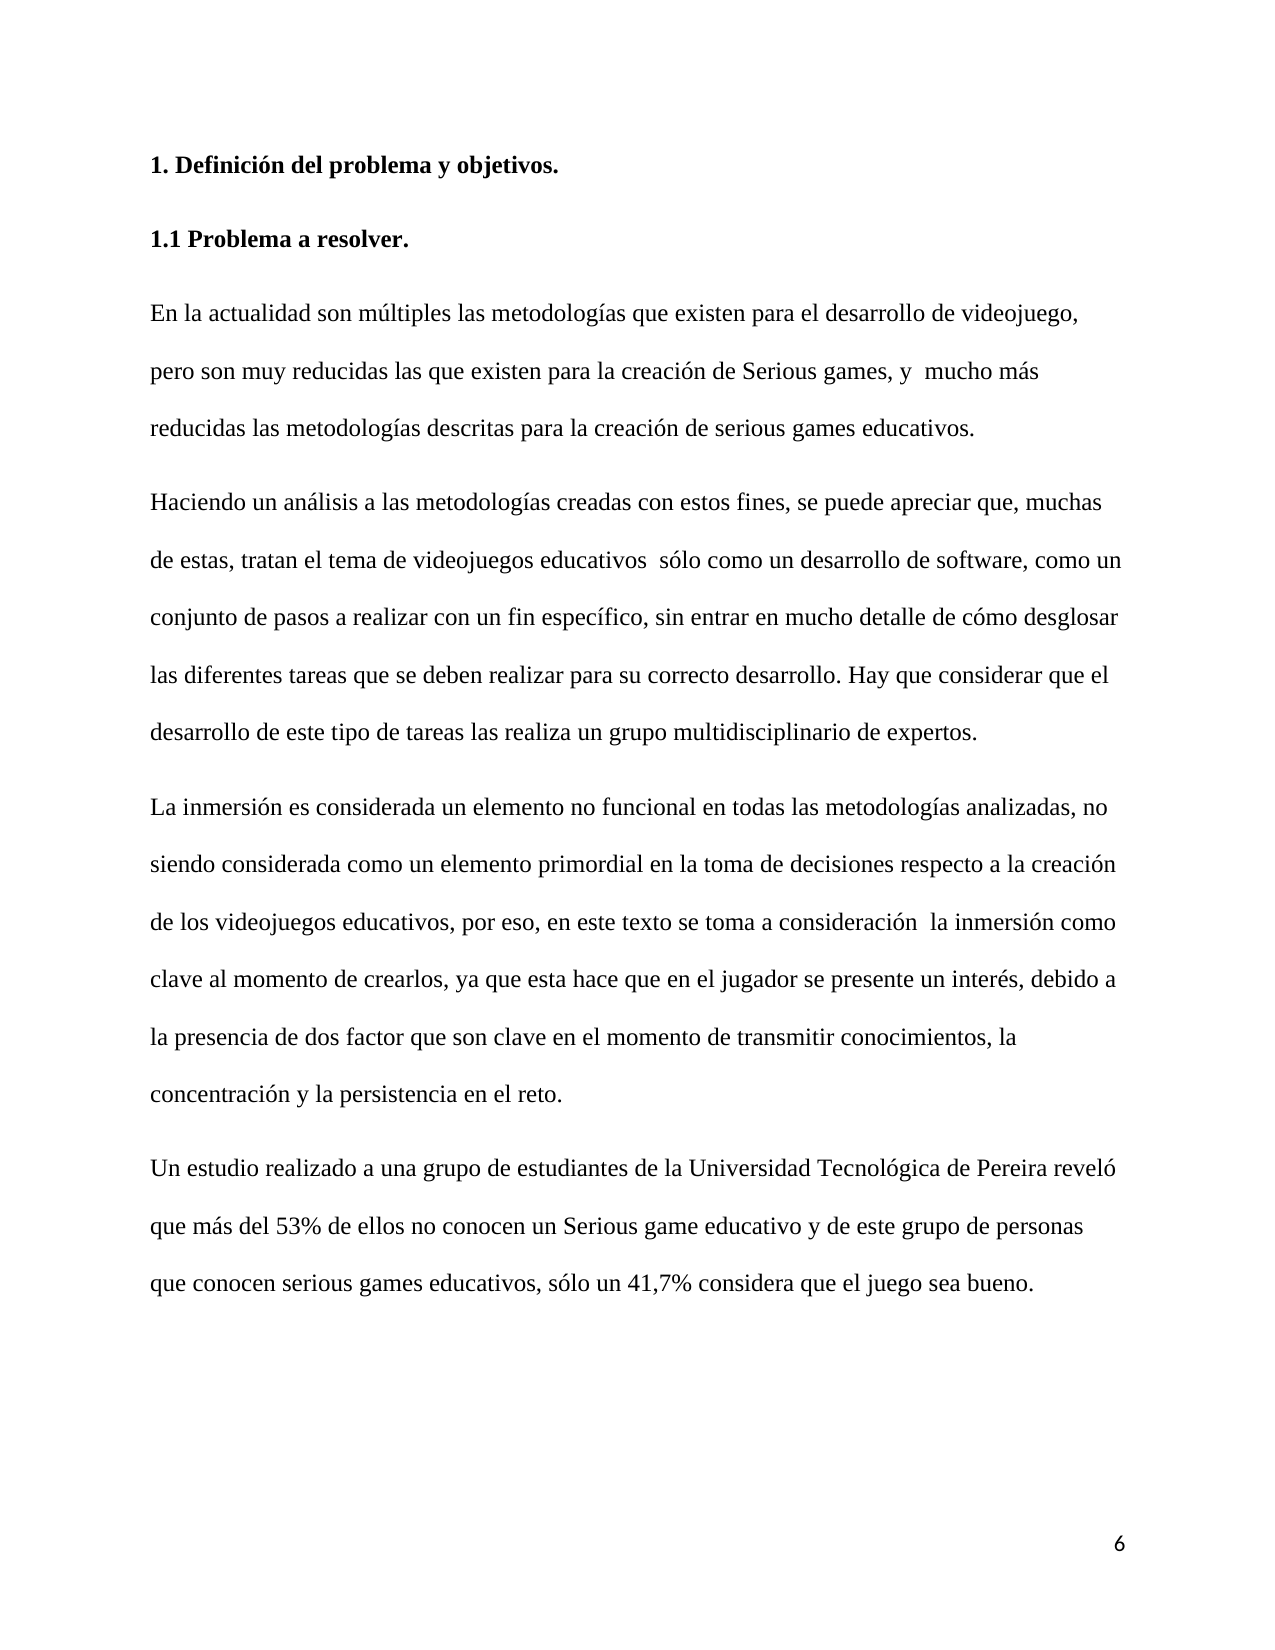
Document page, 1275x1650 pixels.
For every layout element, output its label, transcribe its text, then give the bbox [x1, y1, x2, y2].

text 1.1 Problema a resolver. [150, 224, 1125, 253]
text Un estudio realizado a una grupo de estudiantes de la Universidad Tecnológica de Pereira reveló que más del 53% de ellos no conocen un Serious game educativo y de este grupo de personas que conocen serious games educativos, sólo un 41,7% considera que el juego sea bueno. [150, 1153, 1125, 1297]
text En la actualidad son múltiples las metodologías que existen para el desarrollo de videojuego, pero son muy reducidas las que existen para la creación de Serious games, y mucho más reducidas las metodologías descritas para la creación de serious games educativos. [150, 298, 1125, 442]
text 1. Definición del problema y objetivos. [150, 150, 1125, 179]
text Haciendo un análisis a las metodologías creadas con estos fines, se puede apreciar que, muchas de estas, tratan el tema de videojuegos educativos sólo como un desarrollo de software, como un conjunto de pasos a realizar con un fin específico, sin entrar en mucho detalle de cómo desglosar las diferentes tareas que se deben realizar para su correcto desarrollo. Hay que considerar que el desarrollo de este tipo de tareas las realiza un grupo multidisciplinario de expertos. [150, 487, 1125, 746]
text La inmersión es considerada un elemento no funcional en todas las metodologías analizadas, no siendo considerada como un elemento primordial en la toma de decisiones respecto a la creación de los videojuegos educativos, por eso, en este texto se toma a consideración la inmersión como clave al momento de crearlos, ya que esta hace que en el jugador se presente un interés, debido a la presencia de dos factor que son clave en el momento de transmitir conocimientos, la concentración y la persistencia en el reto. [150, 792, 1125, 1108]
